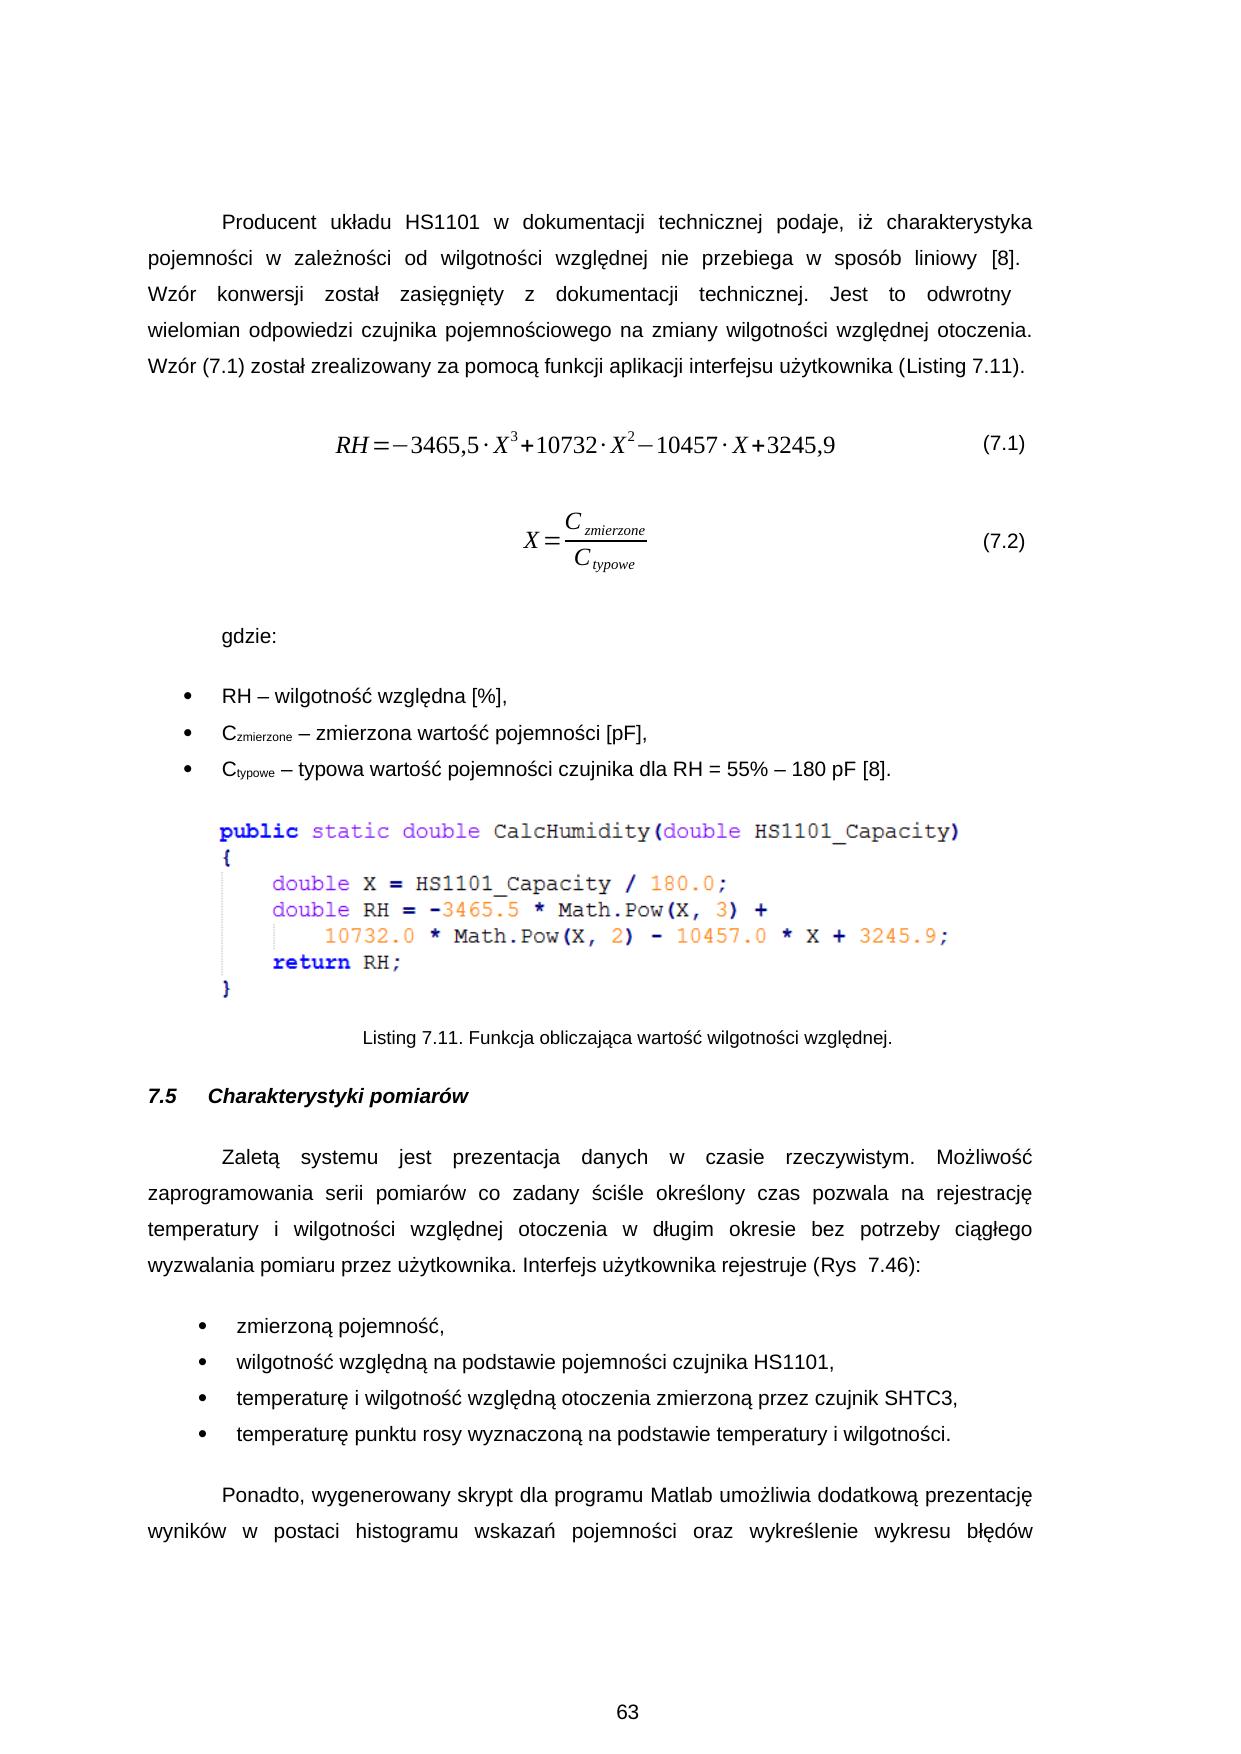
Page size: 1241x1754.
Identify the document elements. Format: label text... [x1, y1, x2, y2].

list temperaturę i wilgotność względną otoczenia zmierzoną przez czujnik SHTC3, [199, 1386, 1033, 1410]
table_cell (7.2) [960, 483, 1037, 598]
table_header (7.1) [960, 402, 1037, 483]
list zmierzoną pojemność, [199, 1314, 1033, 1338]
text gdzie: [148, 623, 1033, 647]
subtitle Charakterystyki pomiarów [148, 1084, 1033, 1108]
table_cell [136, 483, 960, 598]
list Czmierzone – zmierzona wartość pojemności [pF], [184, 720, 1033, 744]
list temperaturę punktu rosy wyznaczoną na podstawie temperatury i wilgotności. [199, 1422, 1033, 1446]
list RH – wilgotność względna [%], [184, 684, 1033, 708]
list Ctypowe – typowa wartość pojemności czujnika dla RH = 55% – 180 pF [8]. [184, 756, 1033, 781]
table_header [136, 402, 960, 483]
list wilgotność względną na podstawie pojemności czujnika HS1101, [199, 1350, 1033, 1374]
picture [215, 817, 967, 1003]
